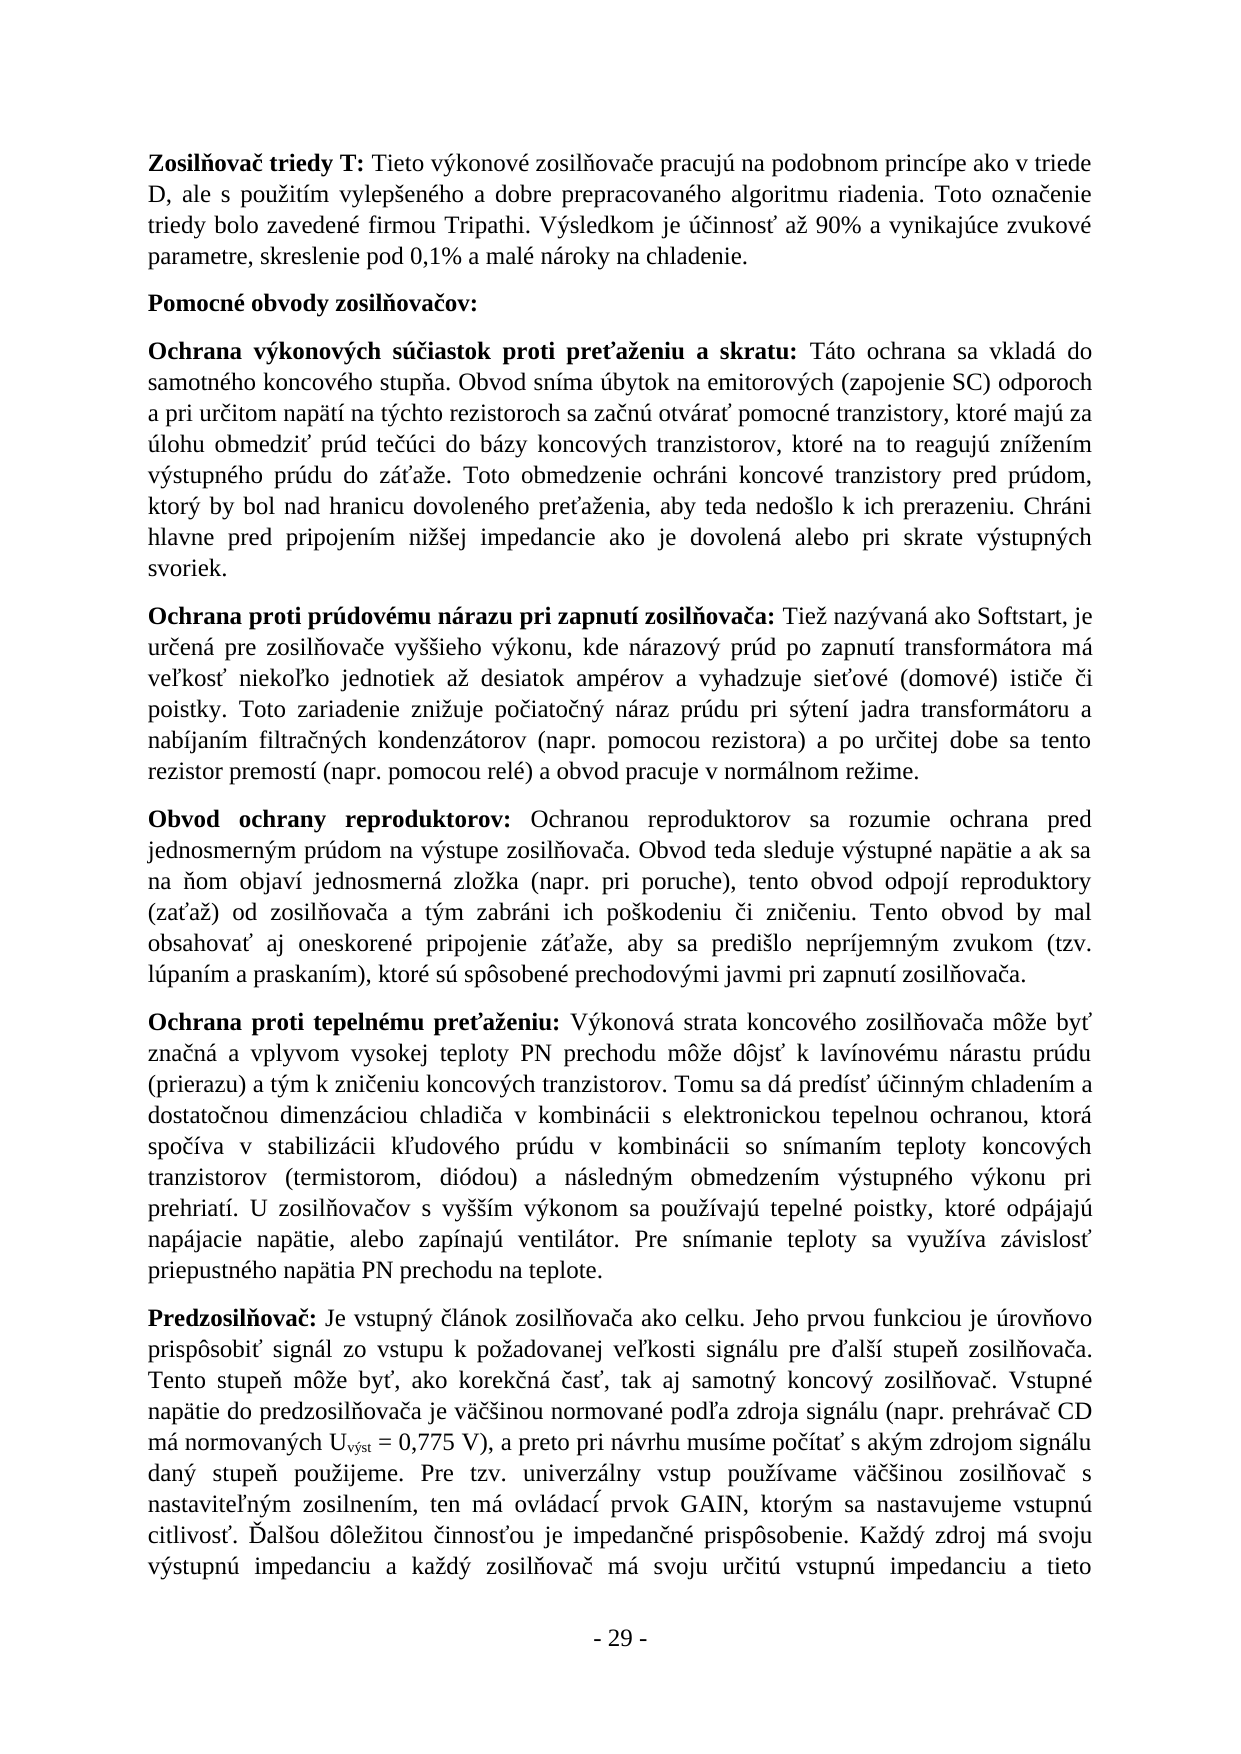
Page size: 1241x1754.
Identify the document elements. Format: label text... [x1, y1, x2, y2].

text Zosilňovač triedy T: Tieto výkonové zosilňovače pracujú na podobnom princípe ako v triede D, ale s použitím vylepšeného a dobre prepracovaného algoritmu riadenia. Toto označenie triedy bolo zavedené firmou Tripathi. Výsledkom je účinnosť až 90% a vynikajúce zvukové parametre, skreslenie pod 0,1% a malé nároky na chladenie. [148, 148, 1093, 269]
text Pomocné obvody zosilňovačov: [148, 288, 1093, 317]
text Ochrana proti prúdovému nárazu pri zapnutí zosilňovača: Tiež nazývaná ako Softstart, je určená pre zosilňovače vyššieho výkonu, kde nárazový prúd po zapnutí transformátora má veľkosť niekoľko jednotiek až desiatok ampérov a vyhadzuje sieťové (domové) ističe či poistky. Toto zariadenie znižuje počiatočný náraz prúdu pri sýtení jadra transformátoru a nabíjaním filtračných kondenzátorov (napr. pomocou rezistora) a po určitej dobe sa tento rezistor premostí (napr. pomocou relé) a obvod pracuje v normálnom režime. [148, 601, 1093, 785]
text Ochrana proti tepelnému preťaženiu: Výkonová strata koncového zosilňovača môže byť značná a vplyvom vysokej teploty PN prechodu môže dôjsť k lavínovému nárastu prúdu (prierazu) a tým k zničeniu koncových tranzistorov. Tomu sa dá predísť účinným chladením a dostatočnou dimenzáciou chladiča v kombinácii s elektronickou tepelnou ochranou, ktorá spočíva v stabilizácii kľudového prúdu v kombinácii so snímaním teploty koncových tranzistorov (termistorom, diódou) a následným obmedzením výstupného výkonu pri prehriatí. U zosilňovačov s vyšším výkonom sa používajú tepelné poistky, ktoré odpájajú napájacie napätie, alebo zapínajú ventilátor. Pre snímanie teploty sa využíva závislosť priepustného napätia PN prechodu na teplote. [148, 1007, 1093, 1284]
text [148, 1303, 1093, 1580]
text Ochrana výkonových súčiastok proti preťaženiu a skratu: Táto ochrana sa vkladá do samotného koncového stupňa. Obvod sníma úbytok na emitorových (zapojenie SC) odporoch a pri určitom napätí na týchto rezistoroch sa začnú otvárať pomocné tranzistory, ktoré majú za úlohu obmedziť prúd tečúci do bázy koncových tranzistorov, ktoré na to reagujú znížením výstupného prúdu do záťaže. Toto obmedzenie ochráni koncové tranzistory pred prúdom, ktorý by bol nad hranicu dovoleného preťaženia, aby teda nedošlo k ich prerazeniu. Chráni hlavne pred pripojením nižšej impedancie ako je dovolená alebo pri skrate výstupných svoriek. [148, 336, 1093, 582]
text Obvod ochrany reproduktorov: Ochranou reproduktorov sa rozumie ochrana pred jednosmerným prúdom na výstupe zosilňovača. Obvod teda sleduje výstupné napätie a ak sa na ňom objaví jednosmerná zložka (napr. pri poruche), tento obvod odpojí reproduktory (zaťaž) od zosilňovača a tým zabráni ich poškodeniu či zničeniu. Tento obvod by mal obsahovať aj oneskorené pripojenie záťaže, aby sa predišlo nepríjemným zvukom (tzv. lúpaním a praskaním), ktoré sú spôsobené prechodovými javmi pri zapnutí zosilňovača. [148, 804, 1093, 988]
